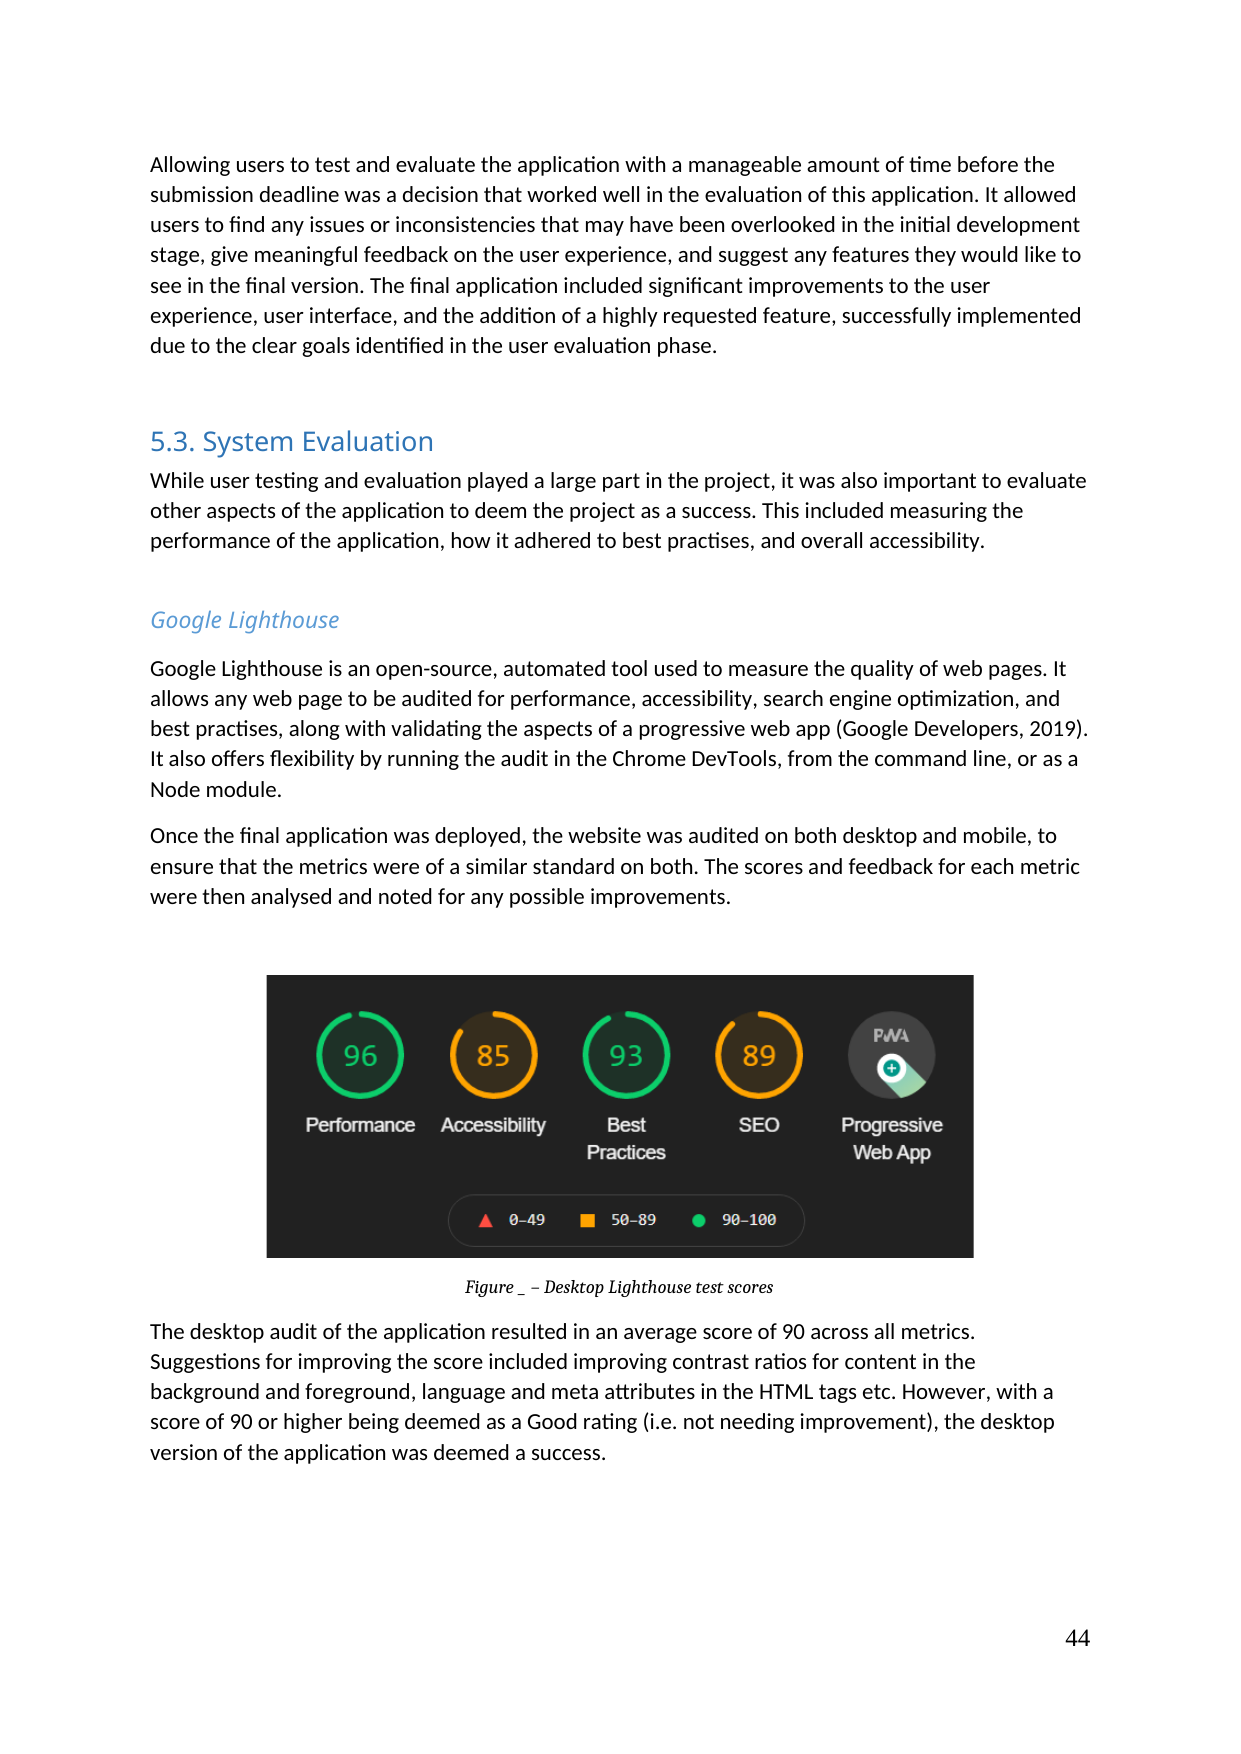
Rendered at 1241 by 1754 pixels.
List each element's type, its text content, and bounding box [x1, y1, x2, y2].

text Google Lighthouse [150, 603, 1090, 635]
text Google Lighthouse is an open-source, automated tool used to measure the quality of web pages. It allows any web page to be audited for performance, accessibility, search engine optimization, and best practises, along with validating the aspects of a progressive web app (Google Developers, 2019). It also offers flexibility by running the audit in the Chrome DevTools, from the command line, or as a Node module. [150, 654, 1090, 803]
subtitle 5.3. System Evaluation [150, 422, 1090, 459]
text The desktop audit of the application resulted in an average score of 90 across all metrics. Suggestions for improving the score included improving contrast ratios for content in the background and foreground, language and meta attributes in the HTML tags etc. However, with a score of 90 or higher being deemed as a Good rating (i.e. not needing improvement), the desktop version of the application was deemed a success. [150, 1317, 1090, 1466]
text Figure _ – Desktop Lighthouse test scores [150, 1277, 1090, 1298]
subtitle While user testing and evaluation played a large part in the project, it was also important to evaluate other aspects of the application to deem the project as a success. This included measuring the performance of the application, how it adhered to best practises, and overall accessibility. [150, 466, 1090, 554]
text Allowing users to test and evaluate the application with a manageable amount of time before the submission deadline was a decision that worked well in the evaluation of this application. It allowed users to find any issues or inconsistencies that may have been overlooked in the initial development stage, give meaningful feedback on the user experience, and suggest any features they would like to see in the final version. The final application included significant improvements to the user experience, user interface, and the addition of a highly requested feature, successfully implemented due to the clear goals identified in the user evaluation phase. [150, 150, 1090, 359]
picture [266, 975, 974, 1258]
text Once the final application was deployed, the website was audited on both desktop and mobile, to ensure that the metrics were of a similar standard on both. The scores and feedback for each metric were then analysed and noted for any possible improvements. [150, 822, 1090, 910]
